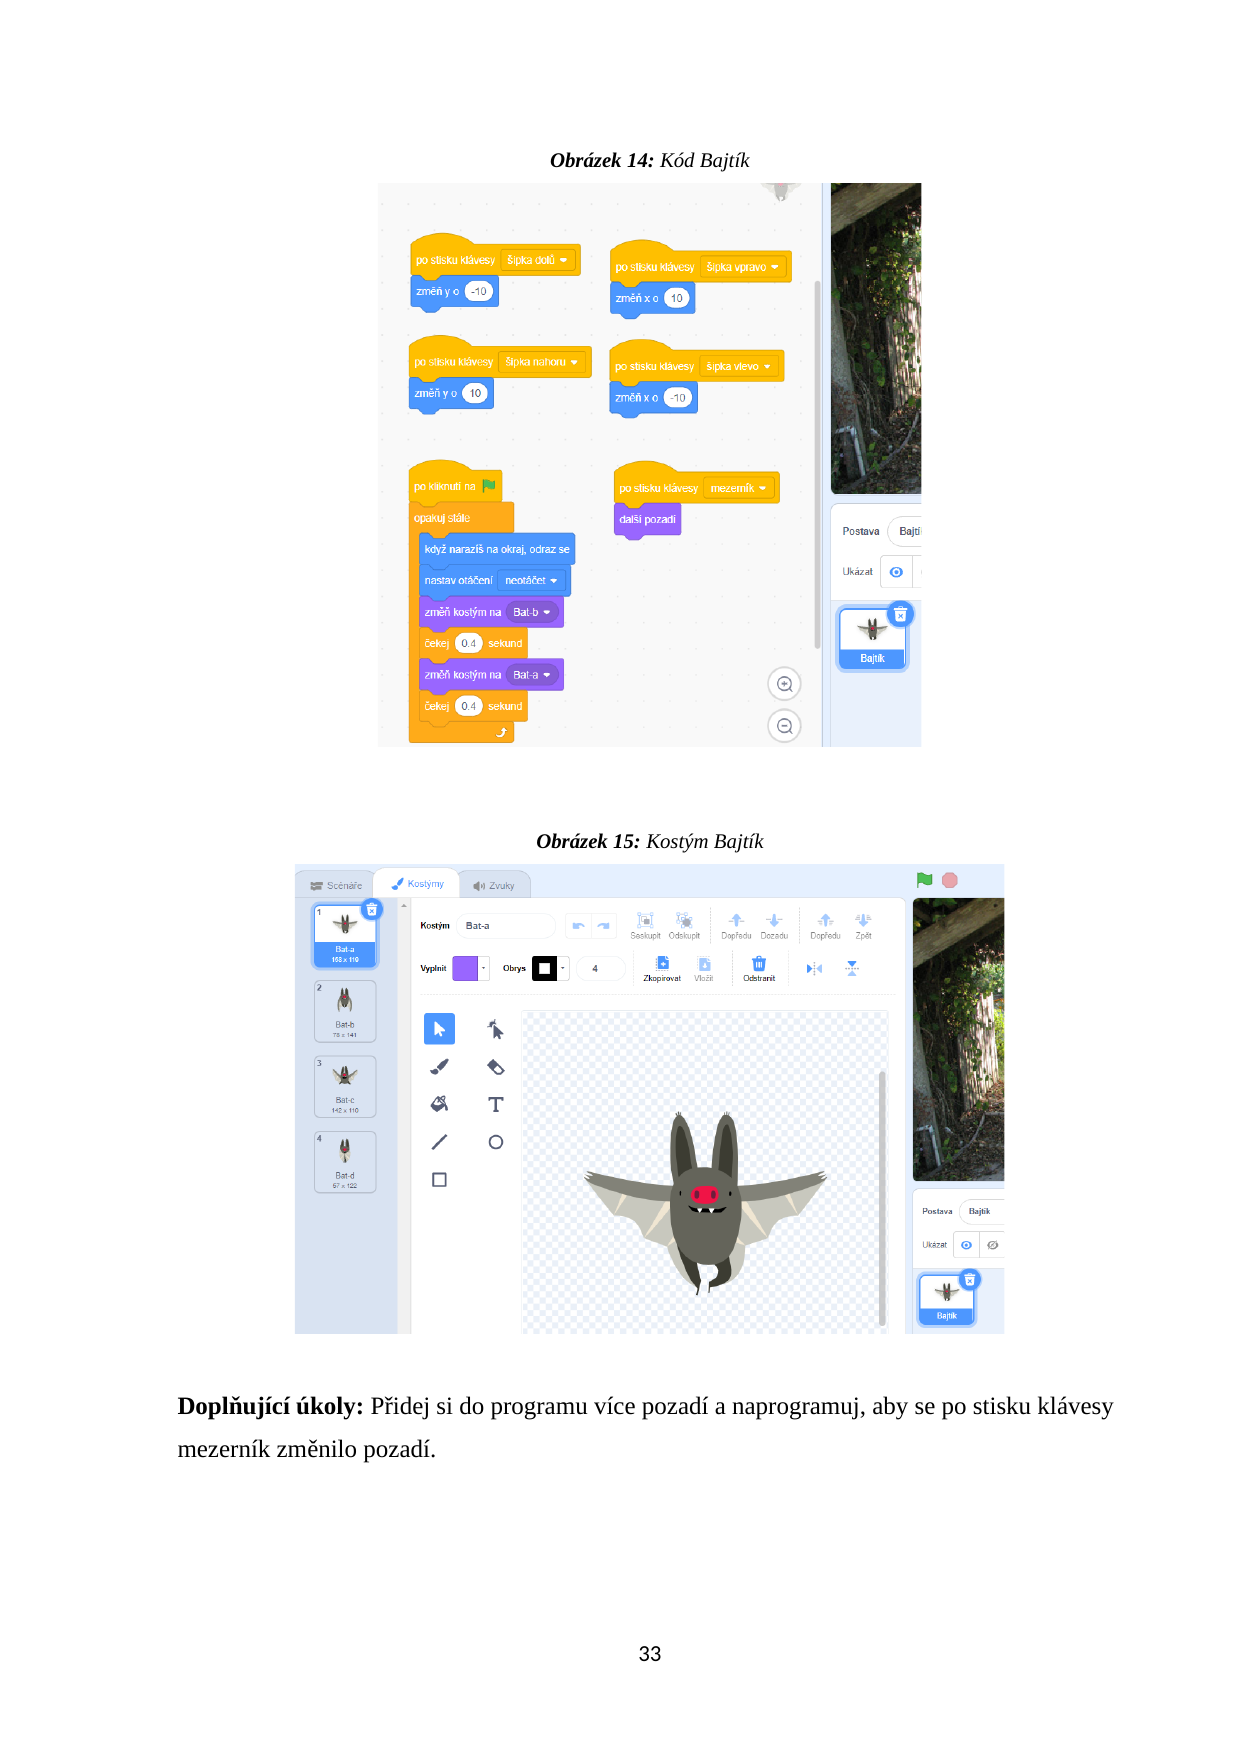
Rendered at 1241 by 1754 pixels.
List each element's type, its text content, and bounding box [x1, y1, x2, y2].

text Doplňující úkoly: Přidej si do programu více pozadí a naprogramuj, aby se po stisku klávesy mezerník změnilo pozadí. [177, 1391, 1122, 1463]
text Obrázek 15: Kostým Bajtík [177, 829, 1122, 853]
text Obrázek 14: Kód Bajtík [177, 148, 1122, 172]
picture [294, 864, 1005, 1334]
picture [377, 183, 922, 747]
